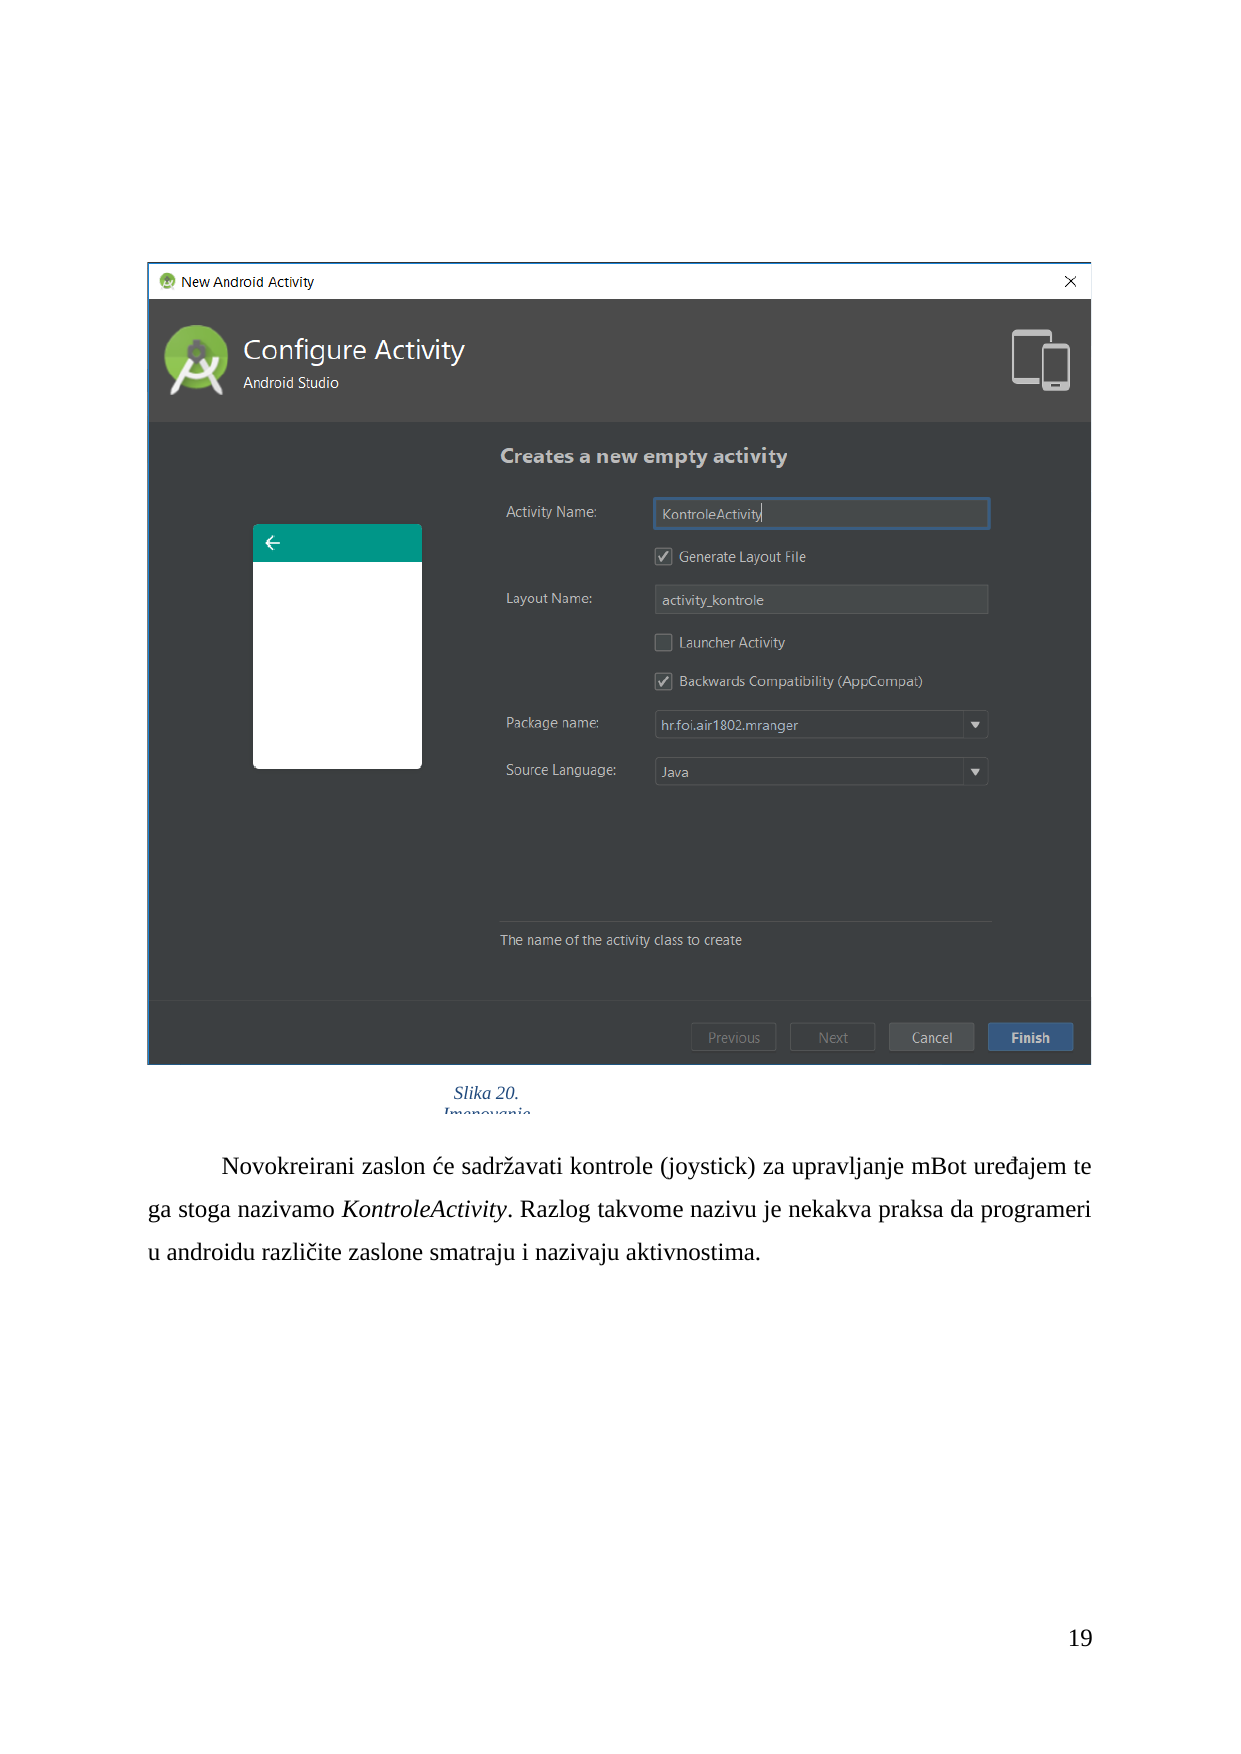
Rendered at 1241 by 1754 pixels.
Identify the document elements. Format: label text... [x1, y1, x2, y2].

text Novokreirani zaslon će sadržavati kontrole (joystick) za upravljanje mBot uređajem te ga stoga nazivamo KontroleActivity. Razlog takvome nazivu je nekakva praksa da programeri u androidu različite zaslone smatraju i nazivaju aktivnostima. [148, 1151, 1093, 1266]
picture [147, 262, 1092, 1065]
